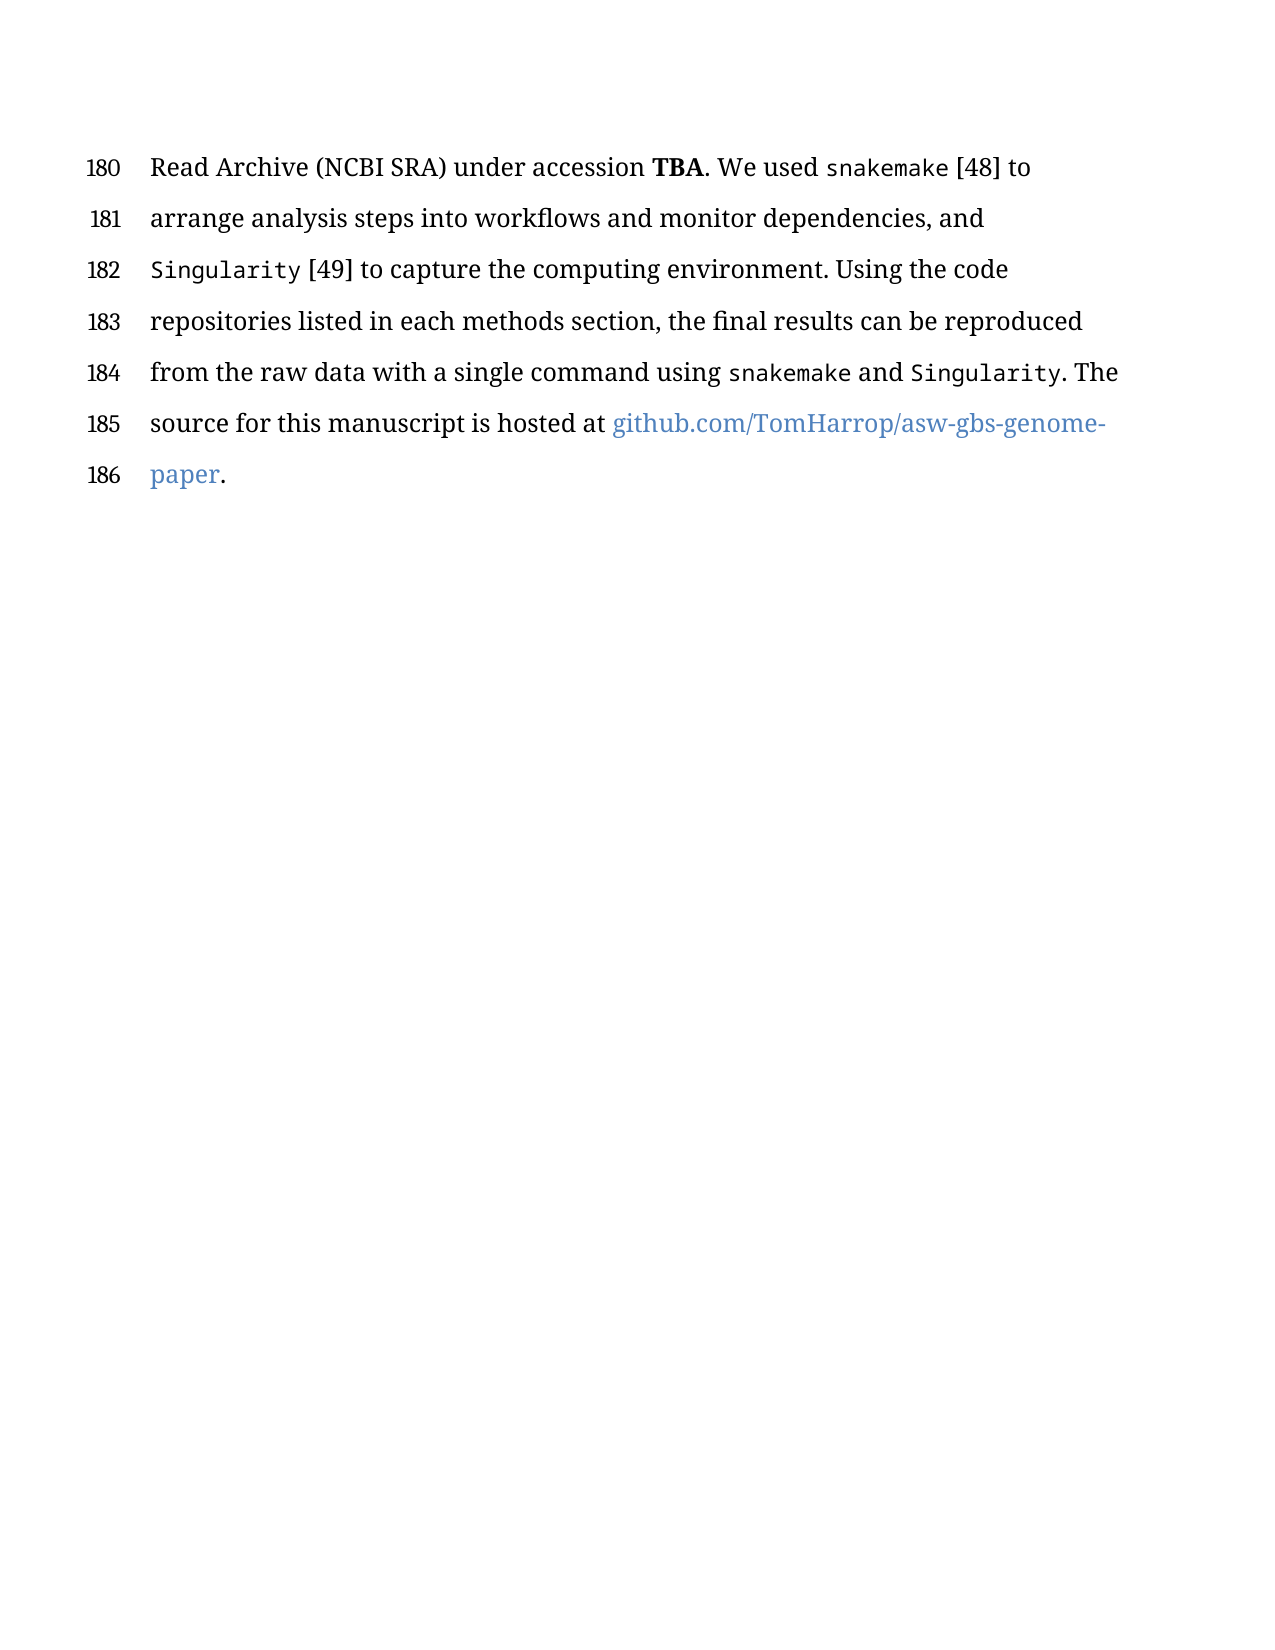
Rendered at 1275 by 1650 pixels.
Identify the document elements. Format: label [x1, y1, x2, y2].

text [150, 150, 1125, 490]
